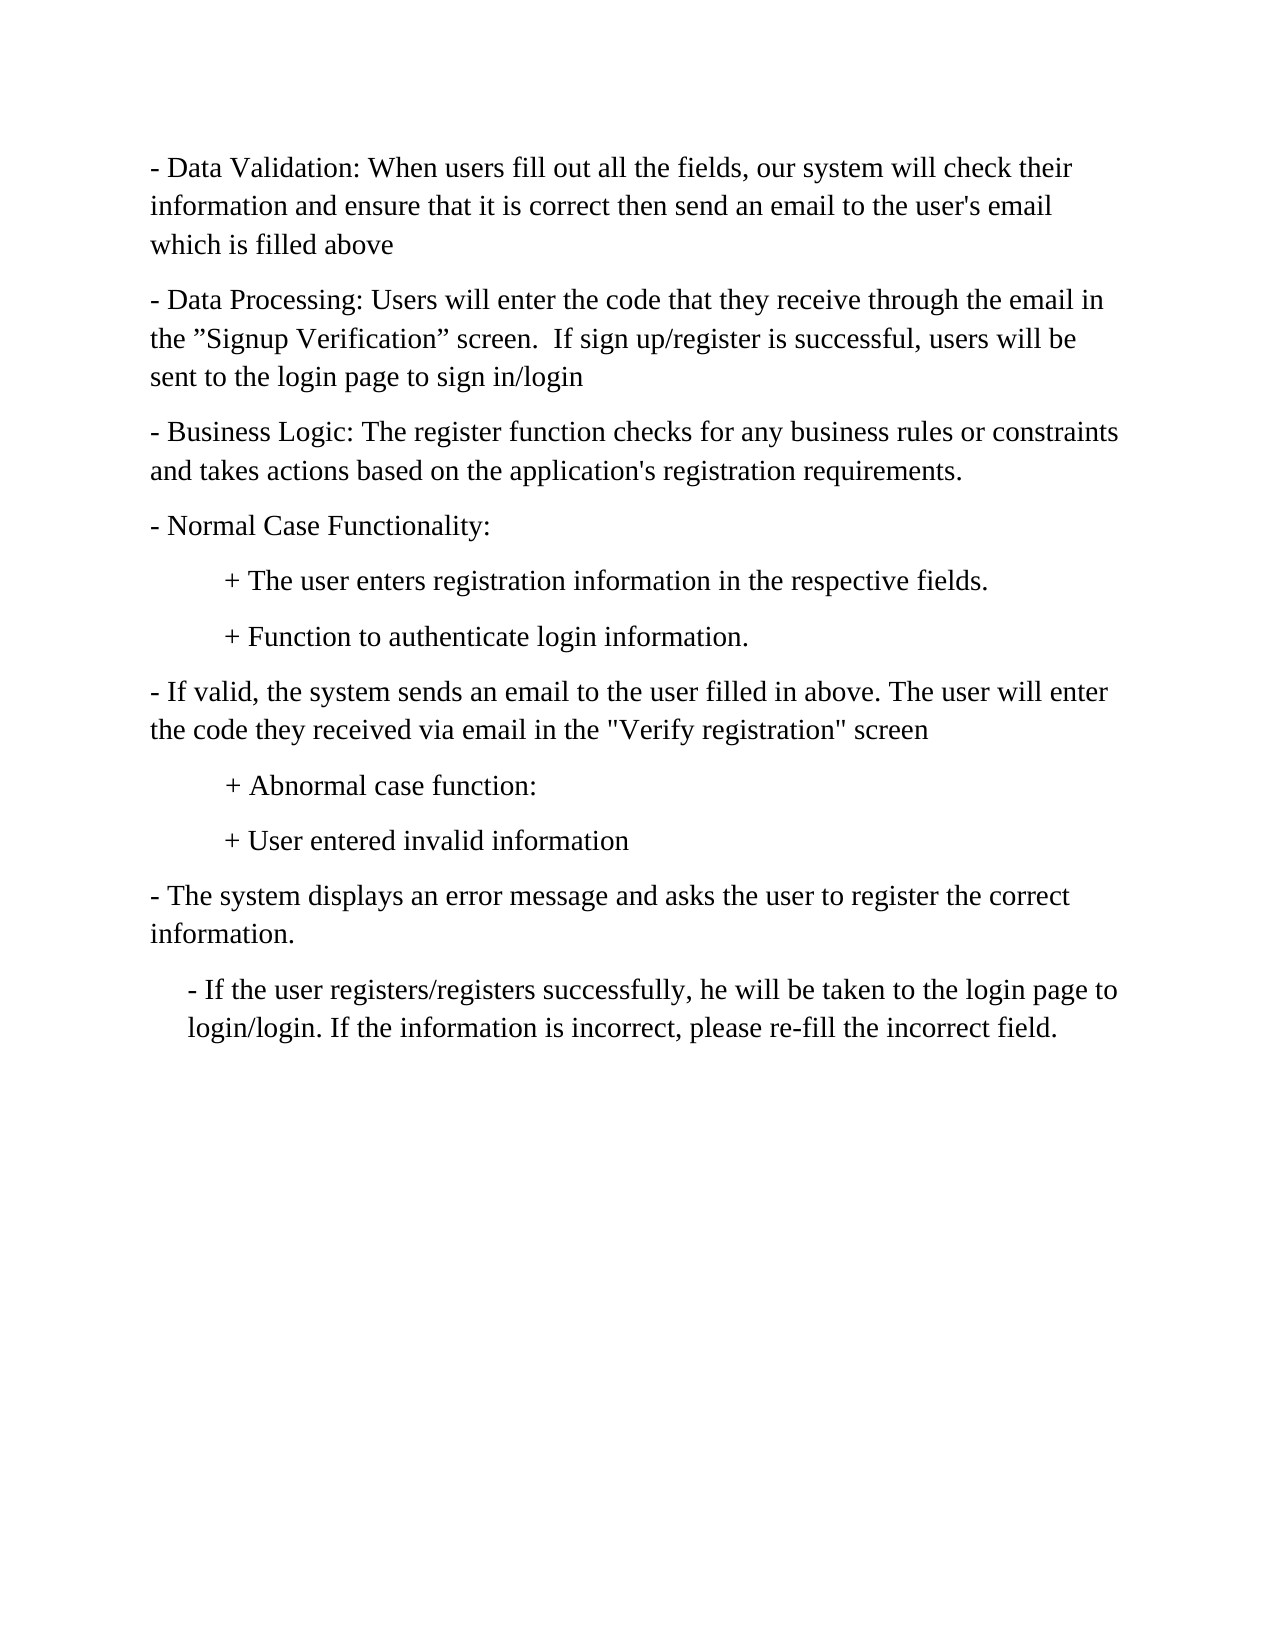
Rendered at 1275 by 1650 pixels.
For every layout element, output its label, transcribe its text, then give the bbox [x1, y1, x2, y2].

text + Abnormal case function: [187, 768, 1125, 801]
text - Business Logic: The register function checks for any business rules or constraints and takes actions based on the application's registration requirements. [150, 414, 1125, 487]
text + Function to authenticate login information. [187, 619, 1125, 652]
text - Data Processing: Users will enter the code that they receive through the email in the ”Signup Verification” screen. If sign up/register is successful, users will be sent to the login page to sign in/login [150, 282, 1125, 393]
text - If the user registers/registers successfully, he will be taken to the login page to login/login. If the information is incorrect, please re-fill the incorrect field. [187, 972, 1125, 1044]
text + The user enters registration information in the respective fields. [187, 563, 1125, 597]
text - The system displays an error message and asks the user to register the correct information. [150, 878, 1125, 950]
text - Data Validation: When users fill out all the fields, our system will check their information and ensure that it is correct then send an email to the user's email which is filled above [150, 150, 1125, 261]
text + User entered invalid information [187, 823, 1125, 856]
text - Normal Case Functionality: [150, 508, 1125, 542]
text - If valid, the system sends an email to the user filled in above. The user will enter the code they received via email in the "Verify registration" screen [150, 674, 1125, 746]
